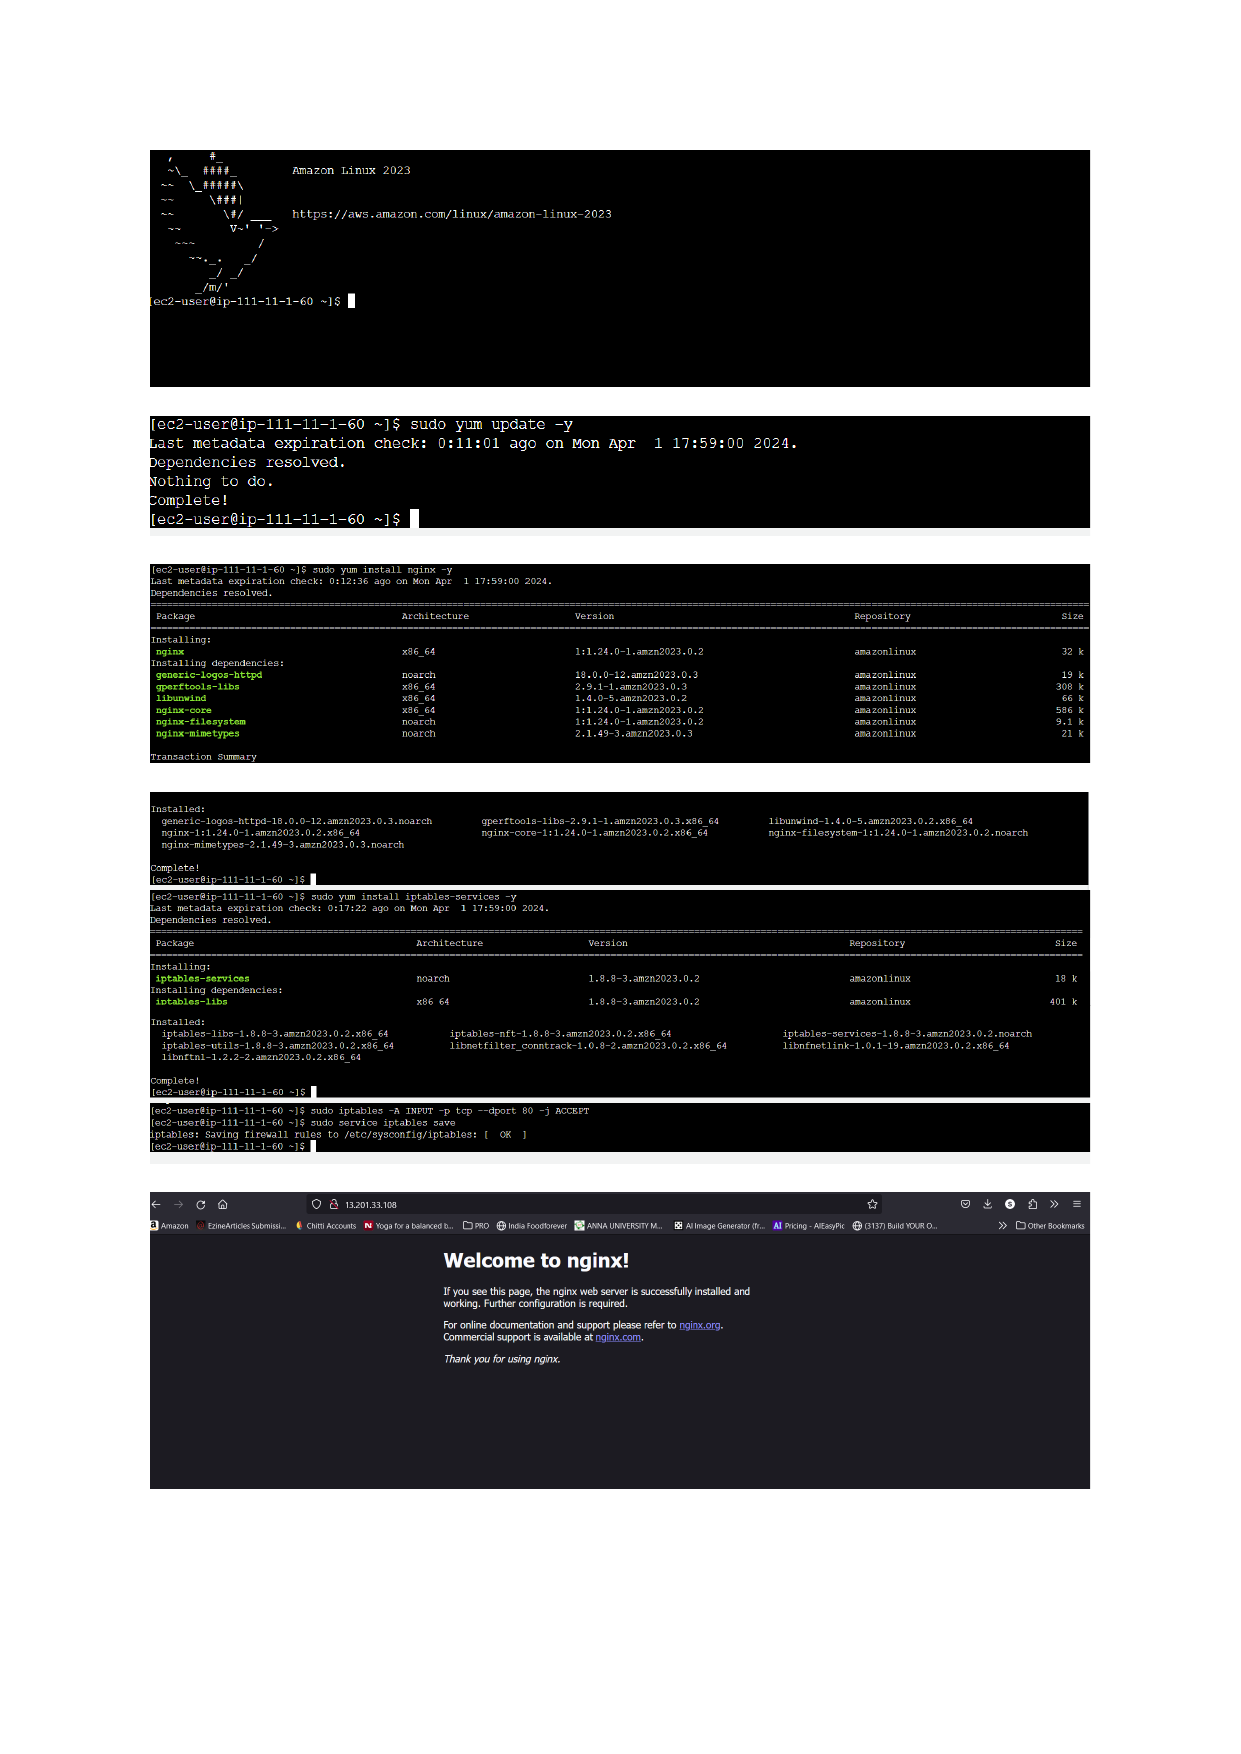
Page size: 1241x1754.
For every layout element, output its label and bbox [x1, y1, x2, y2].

picture [150, 150, 1091, 387]
picture [150, 1192, 1091, 1489]
picture [150, 792, 1091, 1164]
picture [150, 564, 1091, 763]
picture [150, 416, 1091, 536]
